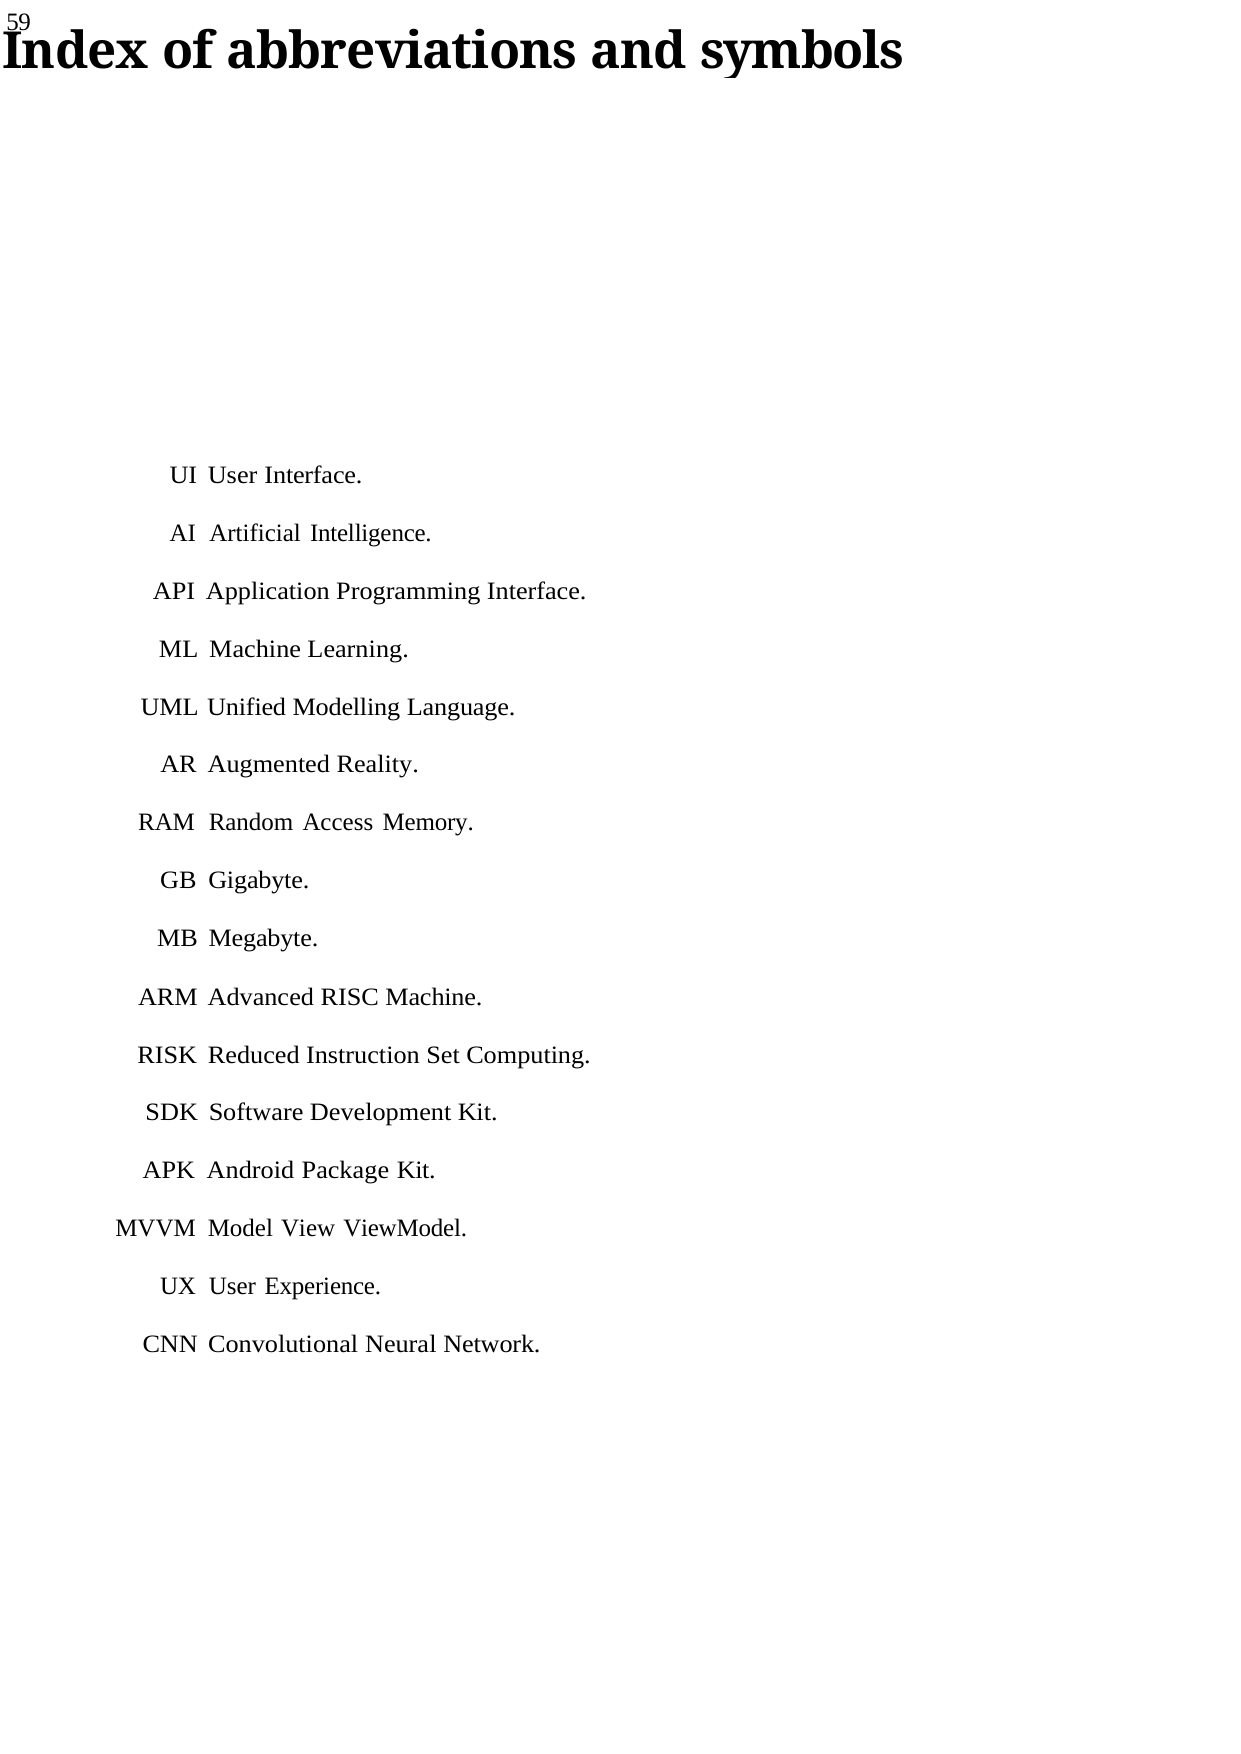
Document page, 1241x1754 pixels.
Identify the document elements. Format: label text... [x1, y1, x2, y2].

text CNN Convolutional Neural Network. [142, 1329, 1240, 1358]
text UML Unified Modelling Language. AR Augmented Reality. [140, 692, 546, 778]
text AI Artificial Intelligence. [169, 518, 1240, 547]
text API Application Programming Interface. ML Machine Learning. [153, 576, 624, 663]
text APK Android Package Kit. [142, 1155, 1240, 1184]
text ARM Advanced RISC Machine. [138, 982, 1240, 1010]
text MVVM Model View ViewModel. [115, 1213, 1240, 1242]
text GB Gigabyte. [157, 865, 319, 894]
text UX User Experience. [160, 1271, 1240, 1300]
text RAM Random Access Memory. [138, 807, 1240, 836]
text MB Megabyte. [157, 923, 319, 952]
text RISK Reduced Instruction Set Computing. SDK Software Development Kit. [137, 1040, 624, 1126]
text UI User Interface. [169, 460, 1240, 489]
